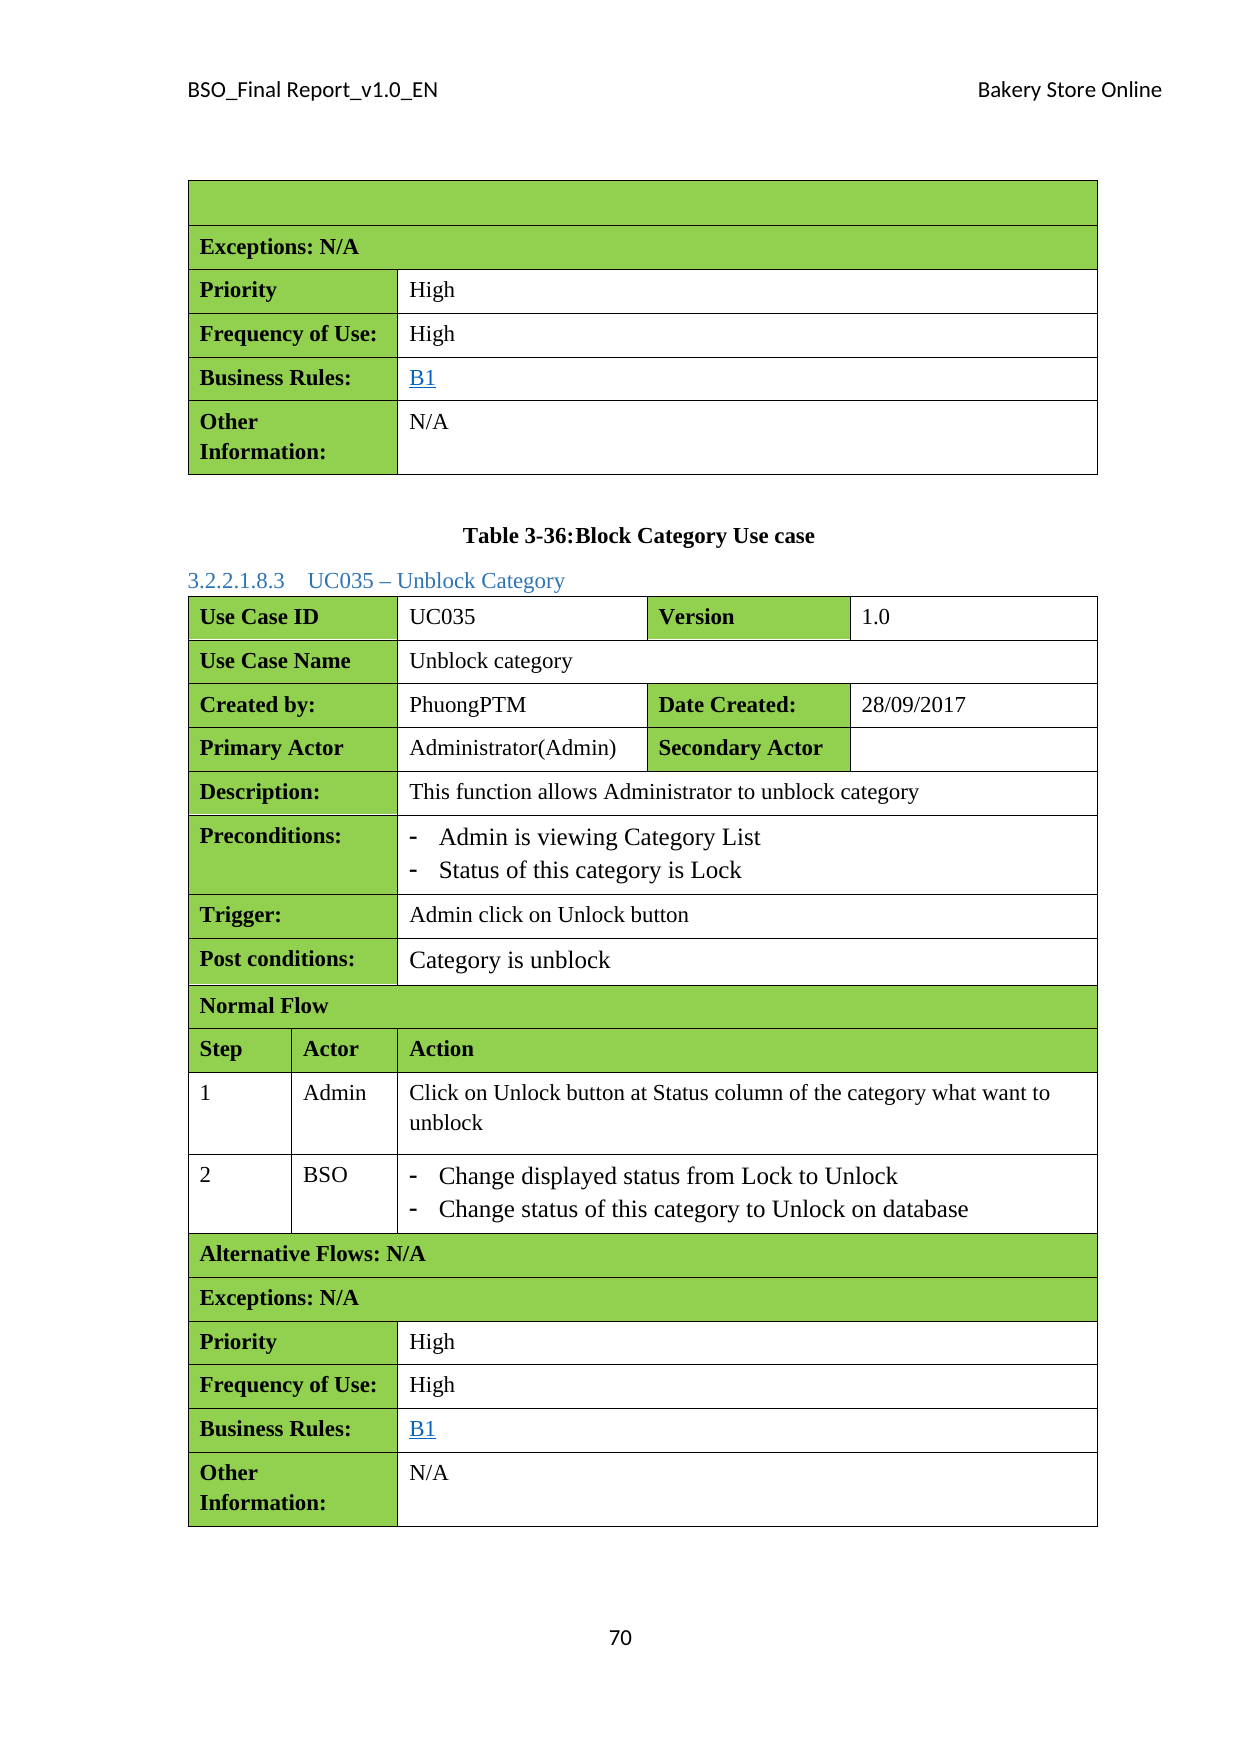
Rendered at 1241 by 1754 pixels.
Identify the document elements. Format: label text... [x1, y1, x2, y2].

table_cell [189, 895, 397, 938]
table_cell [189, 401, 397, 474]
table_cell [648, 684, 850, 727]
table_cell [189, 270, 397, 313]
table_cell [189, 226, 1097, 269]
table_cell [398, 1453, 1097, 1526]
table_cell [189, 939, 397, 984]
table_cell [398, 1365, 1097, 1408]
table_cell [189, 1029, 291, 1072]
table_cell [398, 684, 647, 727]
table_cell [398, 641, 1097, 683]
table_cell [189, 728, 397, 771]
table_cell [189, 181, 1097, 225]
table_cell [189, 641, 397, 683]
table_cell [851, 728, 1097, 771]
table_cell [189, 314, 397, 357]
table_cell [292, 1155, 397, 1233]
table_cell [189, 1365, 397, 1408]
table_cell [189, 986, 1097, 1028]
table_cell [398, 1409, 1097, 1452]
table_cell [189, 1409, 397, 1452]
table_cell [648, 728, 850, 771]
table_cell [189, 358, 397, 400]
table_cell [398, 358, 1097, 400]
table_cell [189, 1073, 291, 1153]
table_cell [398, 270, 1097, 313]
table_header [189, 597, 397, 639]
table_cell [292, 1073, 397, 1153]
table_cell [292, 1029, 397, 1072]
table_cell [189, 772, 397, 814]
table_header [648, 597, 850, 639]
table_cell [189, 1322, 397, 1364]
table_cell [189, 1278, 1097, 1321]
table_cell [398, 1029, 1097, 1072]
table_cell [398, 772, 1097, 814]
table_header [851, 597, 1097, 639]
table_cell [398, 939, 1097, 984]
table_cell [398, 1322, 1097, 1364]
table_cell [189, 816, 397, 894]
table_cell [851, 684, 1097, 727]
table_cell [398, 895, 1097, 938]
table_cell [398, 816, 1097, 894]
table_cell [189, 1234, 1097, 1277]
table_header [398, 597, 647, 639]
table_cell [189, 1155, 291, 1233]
subtitle UC035 – Unblock Category [187, 567, 1053, 594]
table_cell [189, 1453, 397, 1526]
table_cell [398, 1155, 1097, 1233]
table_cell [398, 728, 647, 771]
text Block Category Use case [225, 522, 1053, 549]
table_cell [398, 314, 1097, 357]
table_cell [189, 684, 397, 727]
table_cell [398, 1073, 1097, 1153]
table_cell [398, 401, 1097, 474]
